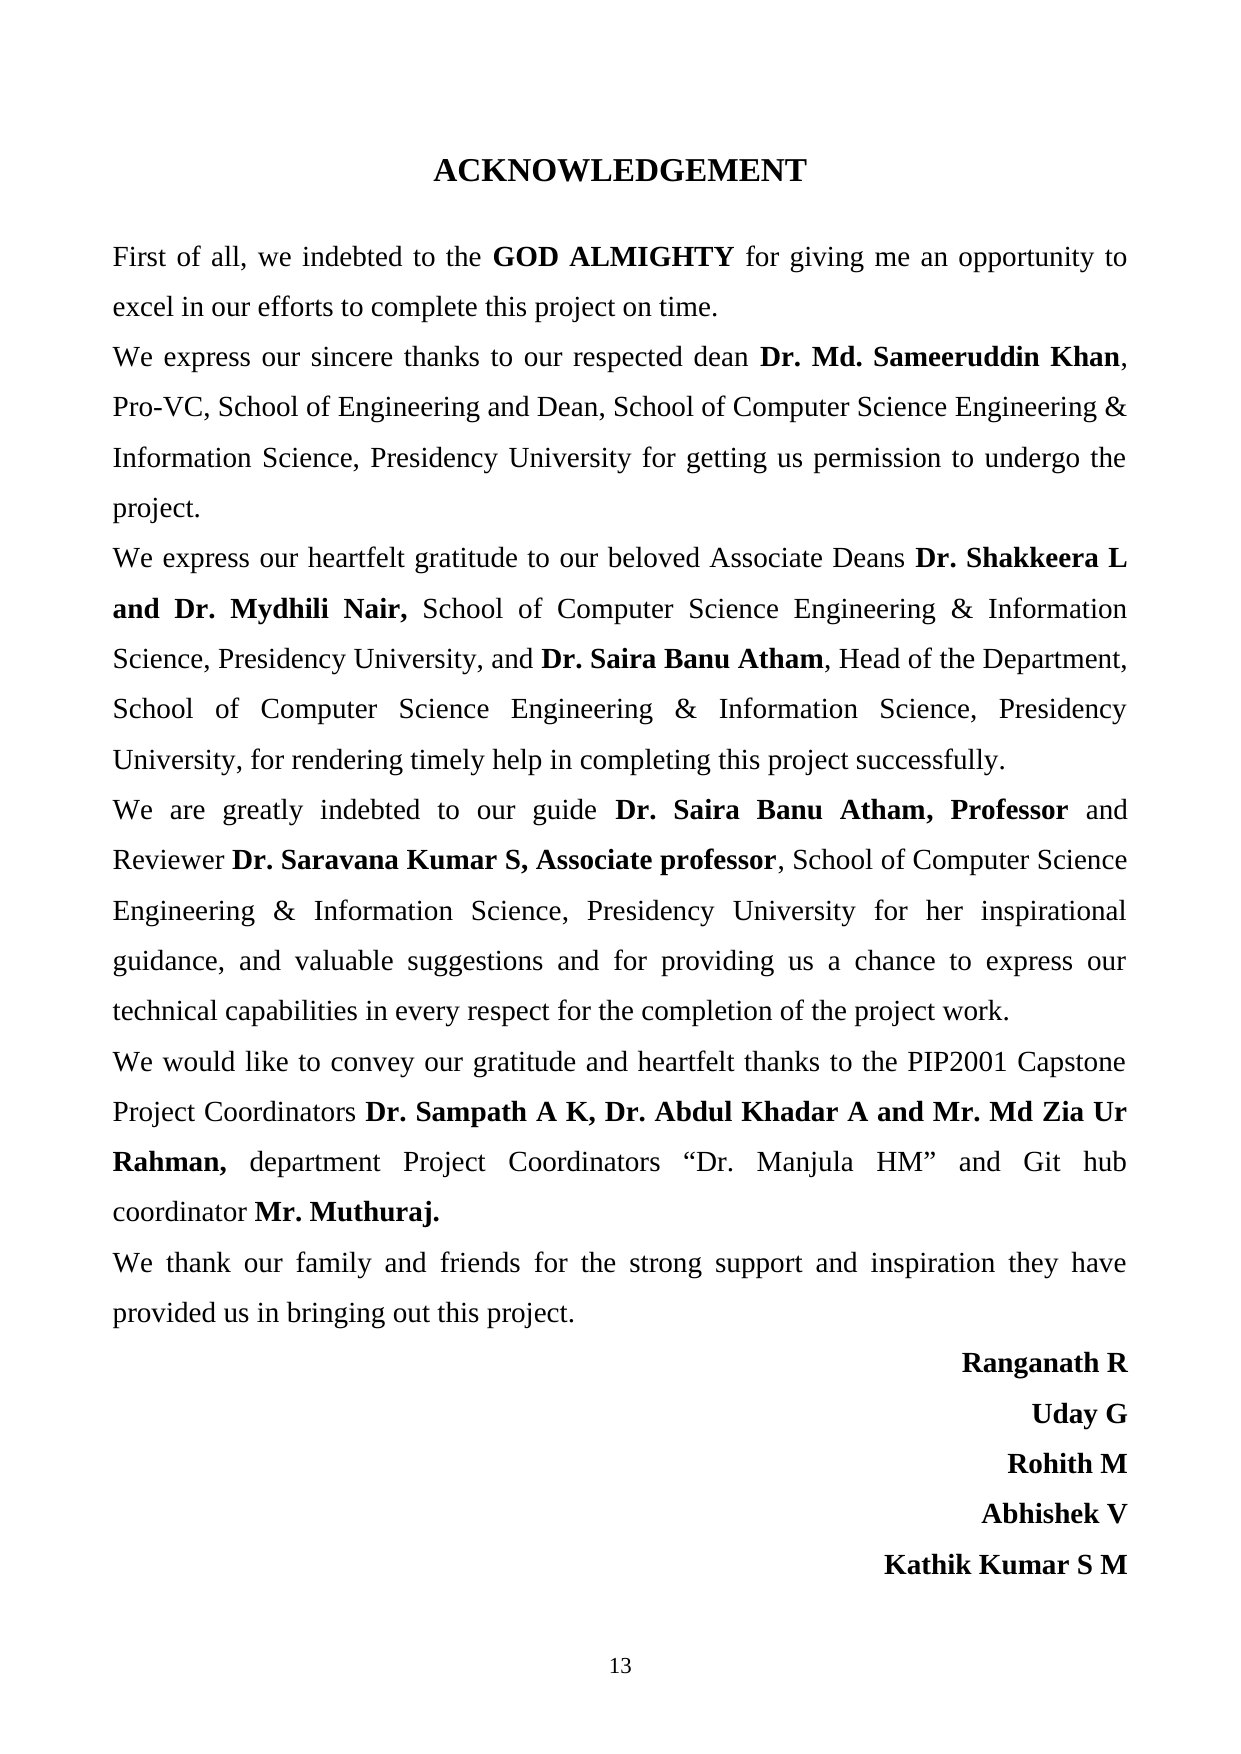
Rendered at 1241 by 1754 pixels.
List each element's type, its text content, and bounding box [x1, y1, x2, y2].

text We would like to convey our gratitude and heartfelt thanks to the PIP2001 Capstone Project Coordinators Dr. Sampath A K, Dr. Abdul Khadar A and Mr. Md Zia Ur Rahman, department Project Coordinators “Dr. Manjula HM” and Git hub coordinator Mr. Muthuraj. [112, 1044, 1128, 1228]
text We express our sincere thanks to our respected dean Dr. Md. Sameeruddin Khan, Pro-VC, School of Engineering and Dean, School of Computer Science Engineering & Information Science, Presidency University for getting us permission to undergo the project. [112, 339, 1128, 524]
text Kathik Kumar S M [112, 1547, 1128, 1580]
text ACKNOWLEDGEMENT [112, 150, 1128, 188]
text First of all, we indebted to the GOD ALMIGHTY for giving me an opportunity to excel in our efforts to complete this project on time. [112, 239, 1128, 322]
text Uday G [112, 1396, 1128, 1429]
text We express our heartfelt gratitude to our beloved Associate Deans Dr. Shakkeera L and Dr. Mydhili Nair, School of Computer Science Engineering & Information Science, Presidency University, and Dr. Saira Banu Atham, Head of the Department, School of Computer Science Engineering & Information Science, Presidency University, for rendering timely help in completing this project successfully. [112, 541, 1128, 775]
text Ranganath R [112, 1346, 1128, 1379]
text Abhishek V [112, 1496, 1128, 1530]
text Rohith M [112, 1446, 1128, 1480]
text We are greatly indebted to our guide Dr. Saira Banu Atham, Professor and Reviewer Dr. Saravana Kumar S, Associate professor, School of Computer Science Engineering & Information Science, Presidency University for her inspirational guidance, and valuable suggestions and for providing us a chance to express our technical capabilities in every respect for the completion of the project work. [112, 792, 1128, 1027]
text We thank our family and friends for the strong support and inspiration they have provided us in bringing out this project. [112, 1245, 1128, 1329]
